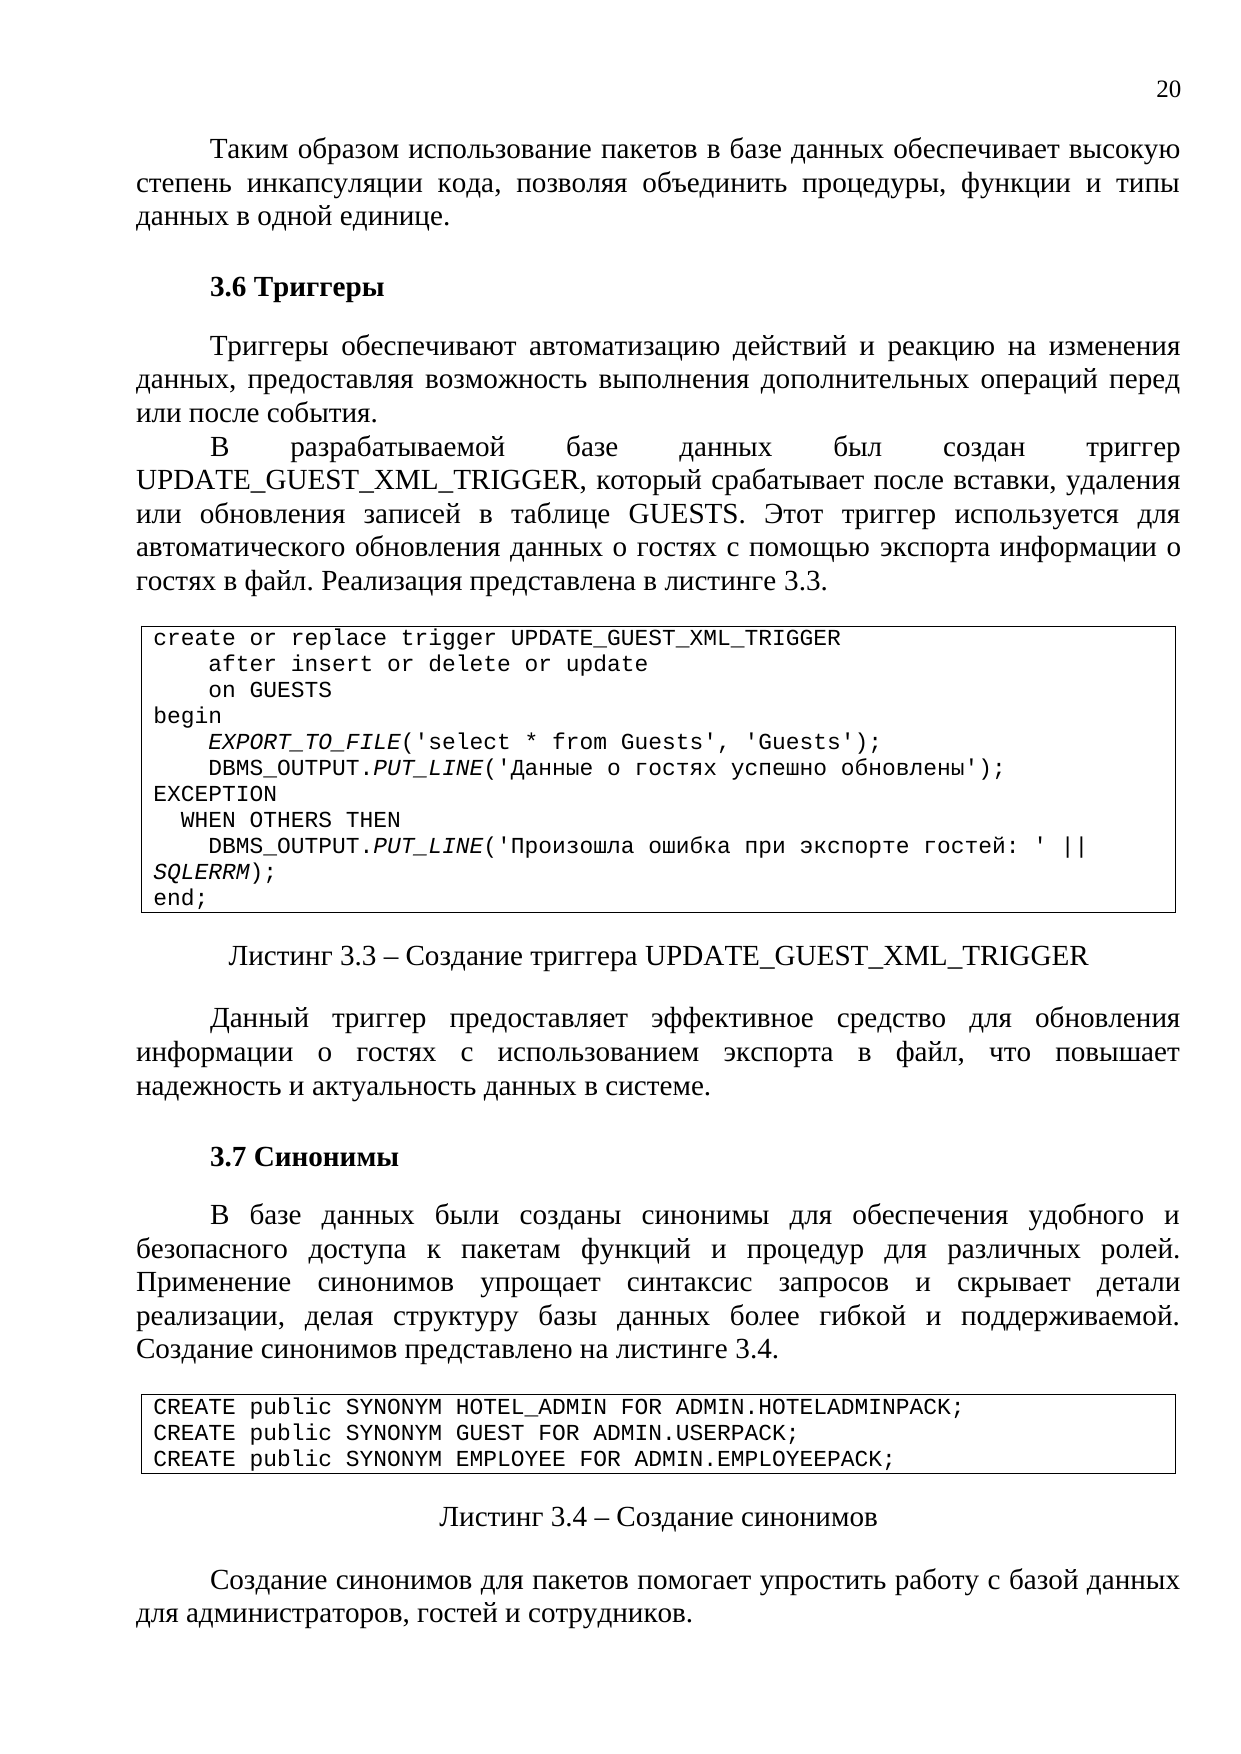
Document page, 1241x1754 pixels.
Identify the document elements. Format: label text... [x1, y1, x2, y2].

text 3.6 Триггеры [136, 269, 1181, 303]
text В разрабатываемой базе данных был создан триггер UPDATE_GUEST_XML_TRIGGER, который срабатывает после вставки, удаления или обновления записей в таблице GUESTS. Этот триггер используется для автоматического обновления данных о гостях с помощью экспорта информации о гостях в файл. Реализация представлена в листинге 3.3. [136, 429, 1181, 596]
table_header create or replace trigger UPDATE_GUEST_XML_TRIGGER after insert or delete or update on GUESTS begin EXPORT_TO_FILE('select * from Guests', 'Guests'); DBMS_OUTPUT.PUT_LINE('Данные о гостях успешно обновлены'); EXCEPTION WHEN OTHERS THEN DBMS_OUTPUT.PUT_LINE('Произошла ошибка при экспорте гостей: ' || SQLERRM); end; [142, 627, 1175, 912]
text В базе данных были созданы синонимы для обеспечения удобного и безопасного доступа к пакетам функций и процедур для различных ролей. Применение синонимов упрощает синтаксис запросов и скрывает детали реализации, делая структуру базы данных более гибкой и поддерживаемой. Создание синонимов представлено на листинге 3.4. [136, 1197, 1181, 1365]
table_header CREATE public SYNONYM HOTEL_ADMIN FOR ADMIN.HOTELADMINPACK; CREATE public SYNONYM GUEST FOR ADMIN.USERPACK; CREATE public SYNONYM EMPLOYEE FOR ADMIN.EMPLOYEEPACK; [142, 1395, 1175, 1473]
text Создание синонимов для пакетов помогает упростить работу с базой данных для администраторов, гостей и сотрудников. [136, 1562, 1181, 1629]
text 3.7 Синонимы [136, 1139, 1181, 1172]
text Листинг 3.3 – Создание триггера UPDATE_GUEST_XML_TRIGGER [136, 938, 1181, 971]
text Таким образом использование пакетов в базе данных обеспечивает высокую степень инкапсуляции кода, позволяя объединить процедуры, функции и типы данных в одной единице. [136, 131, 1181, 232]
text Триггеры обеспечивают автоматизацию действий и реакцию на изменения данных, предоставляя возможность выполнения дополнительных операций перед или после события. [136, 328, 1181, 429]
text Данный триггер предоставляет эффективное средство для обновления информации о гостях с использованием экспорта в файл, что повышает надежность и актуальность данных в системе. [136, 1001, 1181, 1101]
text Листинг 3.4 – Создание синонимов [136, 1499, 1181, 1533]
